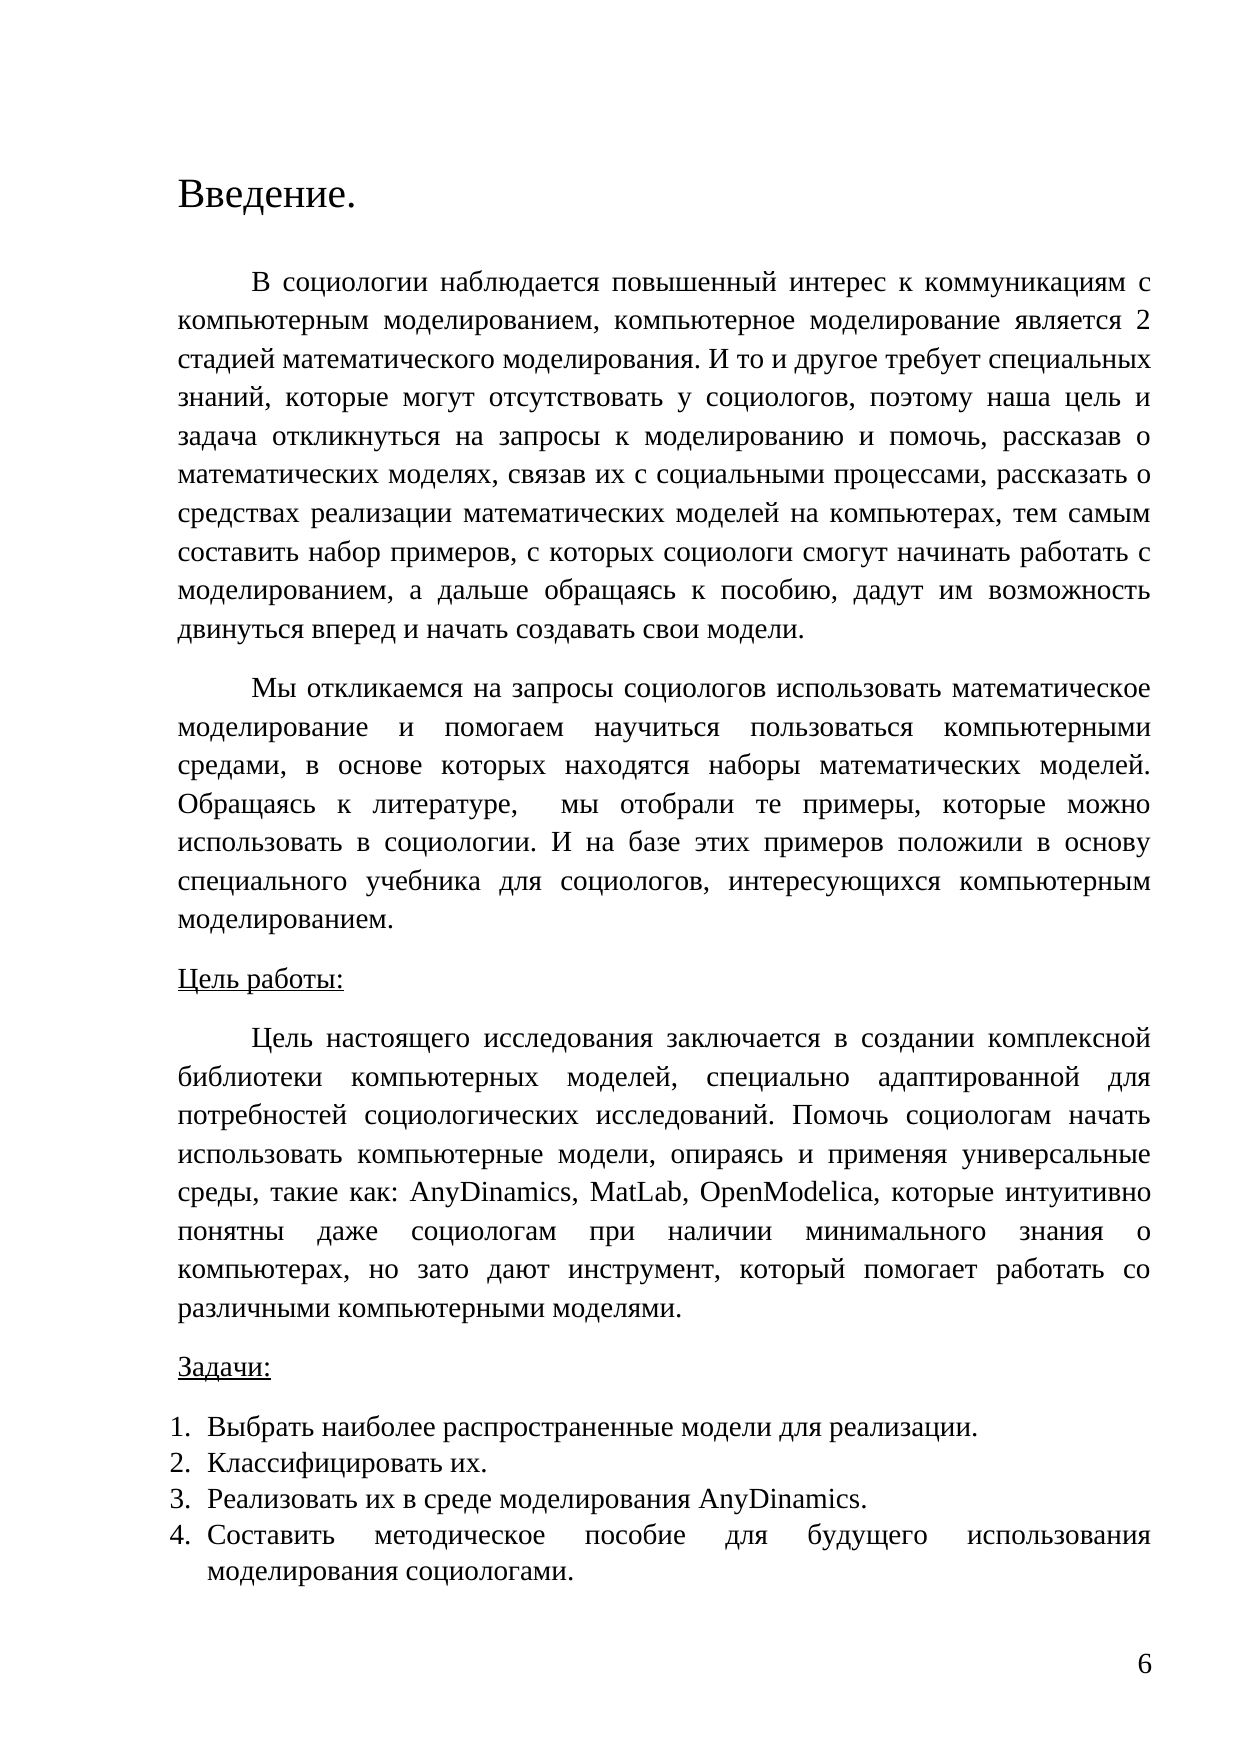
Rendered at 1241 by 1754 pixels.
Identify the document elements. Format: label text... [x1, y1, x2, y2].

list Составить методическое пособие для будущего использования моделирования социологами. [169, 1517, 1152, 1587]
text В социологии наблюдается повышенный интерес к коммуникациям с компьютерным моделированием, компьютерное моделирование является 2 стадией математического моделирования. И то и другое требует специальных знаний, которые могут отсутствовать у социологов, поэтому наша цель и задача откликнуться на запросы к моделированию и помочь, рассказав о математических моделях, связав их с социальными процессами, рассказать о средствах реализации математических моделей на компьютерах, тем самым составить набор примеров, с которых социологи смогут начинать работать с моделированием, а дальше обращаясь к пособию, дадут им возможность двинуться вперед и начать создавать свои модели. [177, 264, 1152, 644]
list Классифицировать их. [169, 1445, 1152, 1478]
text Мы откликаемся на запросы социологов использовать математическое моделирование и помогаем научиться пользоваться компьютерными средами, в основе которых находятся наборы математических моделей. Обращаясь к литературе, мы отобрали те примеры, которые можно использовать в социологии. И на базе этих примеров положили в основу специального учебника для социологов, интересующихся компьютерным моделированием. [177, 670, 1152, 935]
text Цель работы: [177, 961, 1152, 994]
list Реализовать их в среде моделирования AnyDinamics. [169, 1481, 1152, 1514]
text Цель настоящего исследования заключается в создании комплексной библиотеки компьютерных моделей, специально адаптированной для потребностей социологических исследований. Помочь социологам начать использовать компьютерные модели, опираясь и применяя универсальные среды, такие как: AnyDinamics, MatLab, OpenModelica, которые интуитивно понятны даже социологам при наличии минимального знания о компьютерах, но зато дают инструмент, который помогает работать со различными компьютерными моделями. [177, 1020, 1152, 1323]
list Выбрать наиболее распространенные модели для реализации. [169, 1409, 1152, 1442]
subtitle Введение. [177, 168, 1152, 216]
text Задачи: [177, 1349, 1152, 1383]
